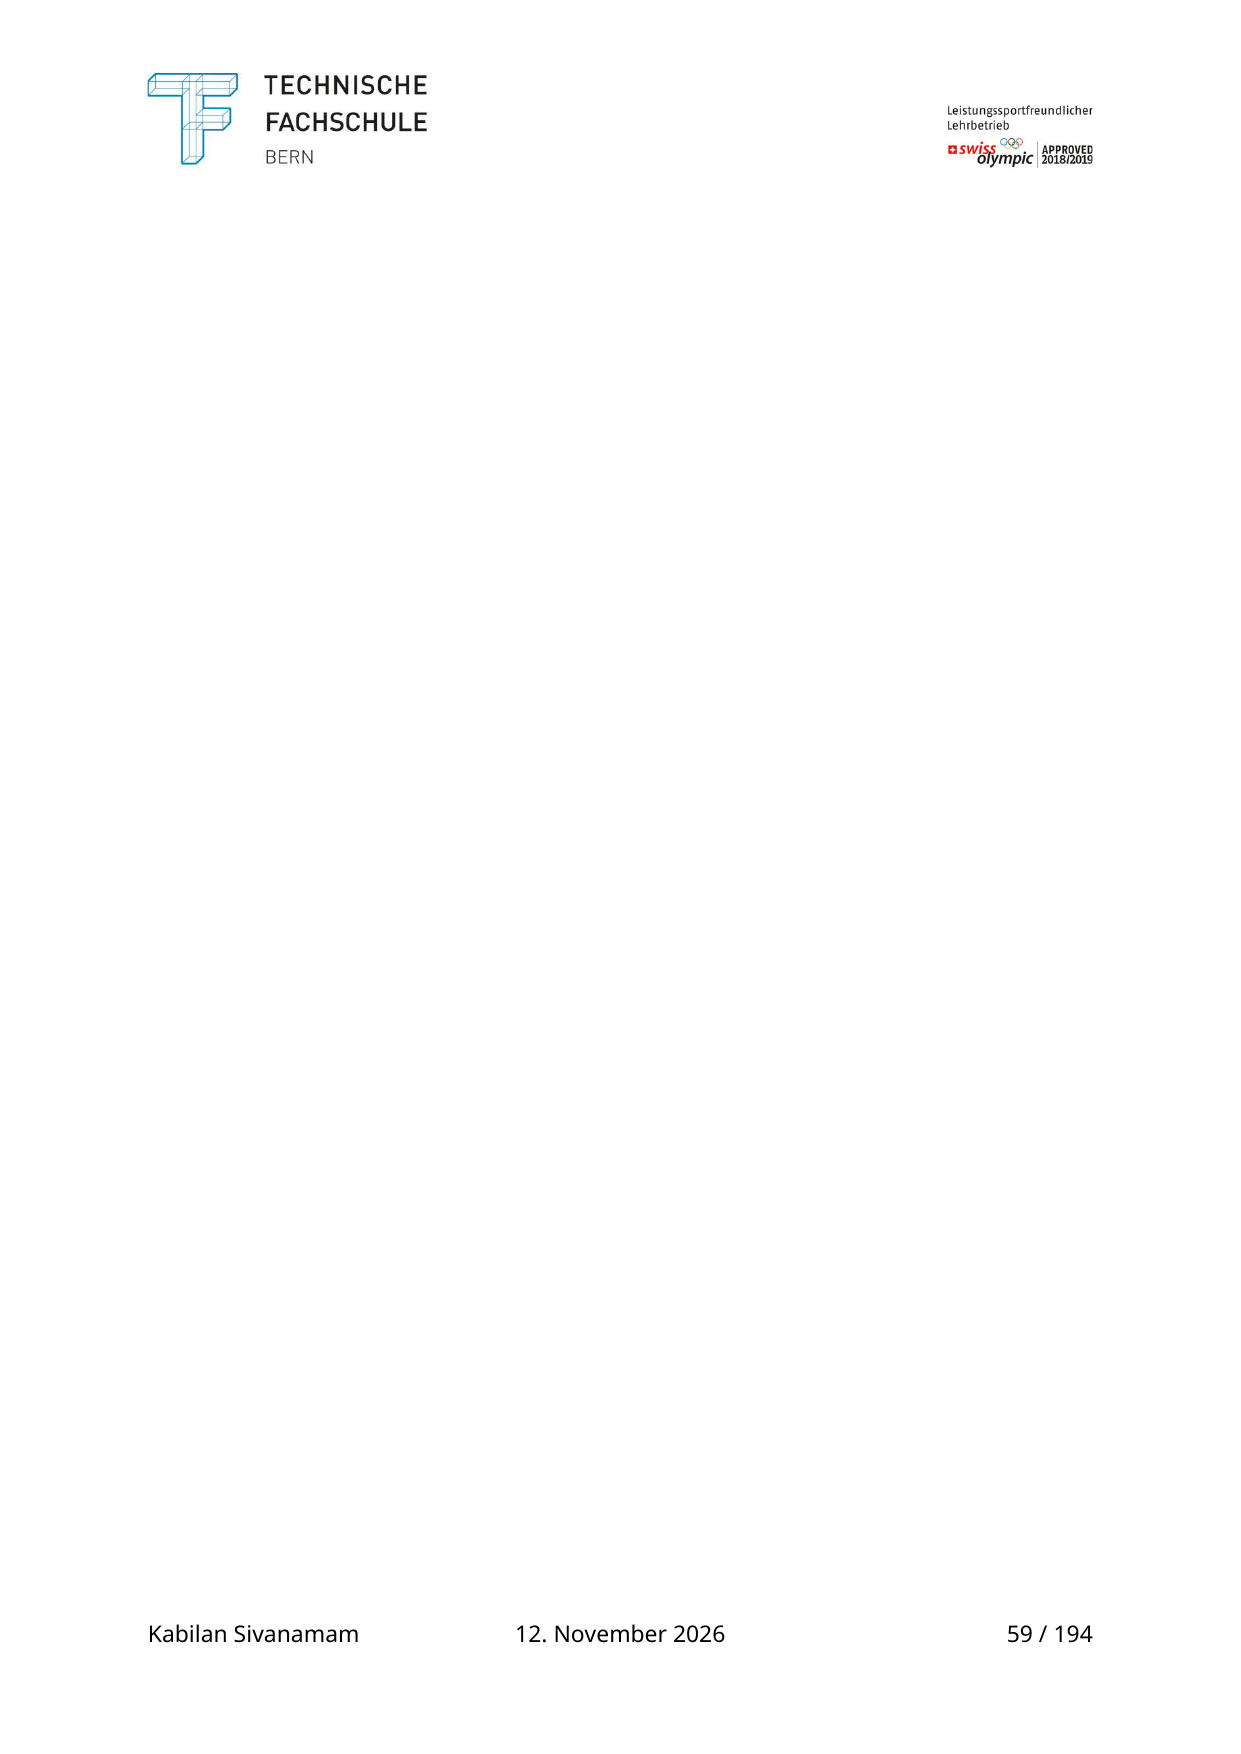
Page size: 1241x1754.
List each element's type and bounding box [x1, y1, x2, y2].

picture [147, 73, 1093, 196]
